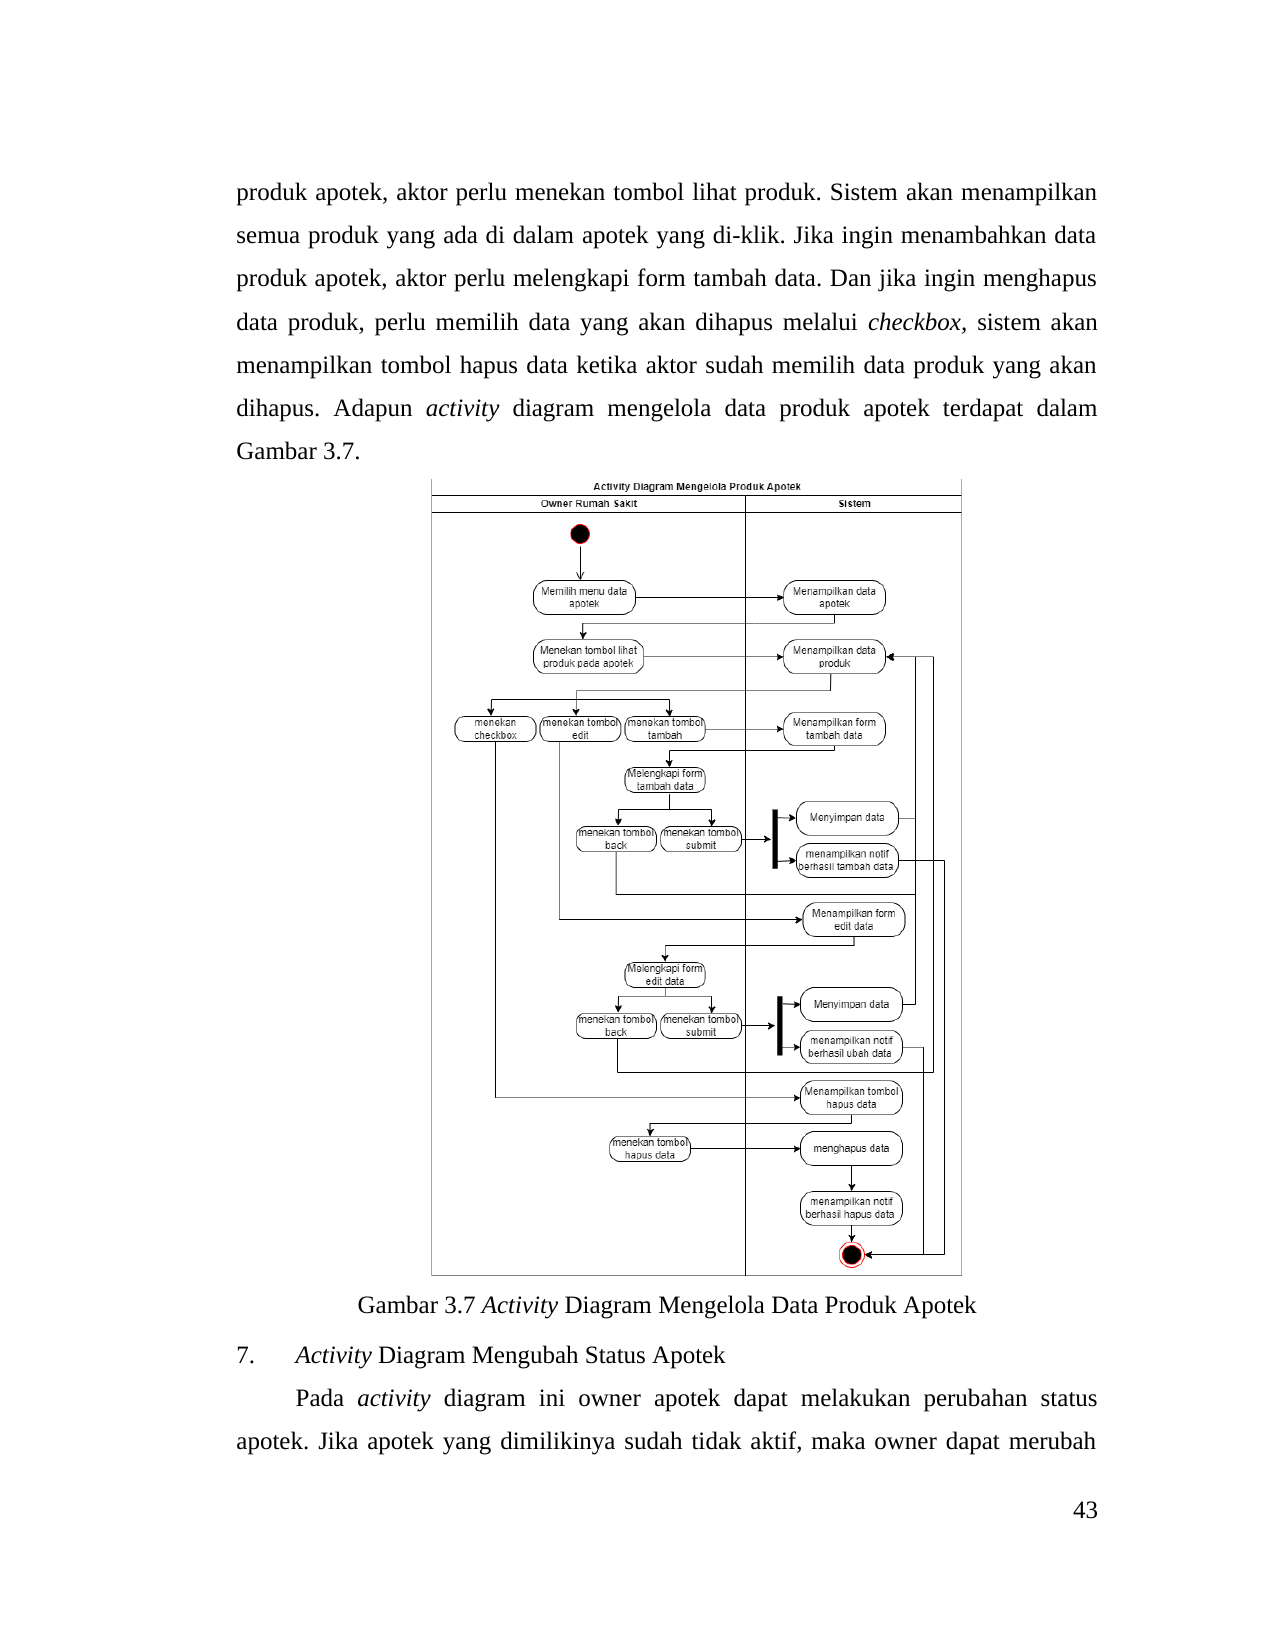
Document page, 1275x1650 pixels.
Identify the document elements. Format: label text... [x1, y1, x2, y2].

picture [431, 479, 962, 1276]
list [236, 1383, 1098, 1455]
list Activity Diagram Mengubah Status Apotek [236, 1340, 1098, 1368]
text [236, 177, 1098, 465]
text Gambar 3.7 Activity Diagram Mengelola Data Produk Apotek [236, 1290, 1098, 1319]
